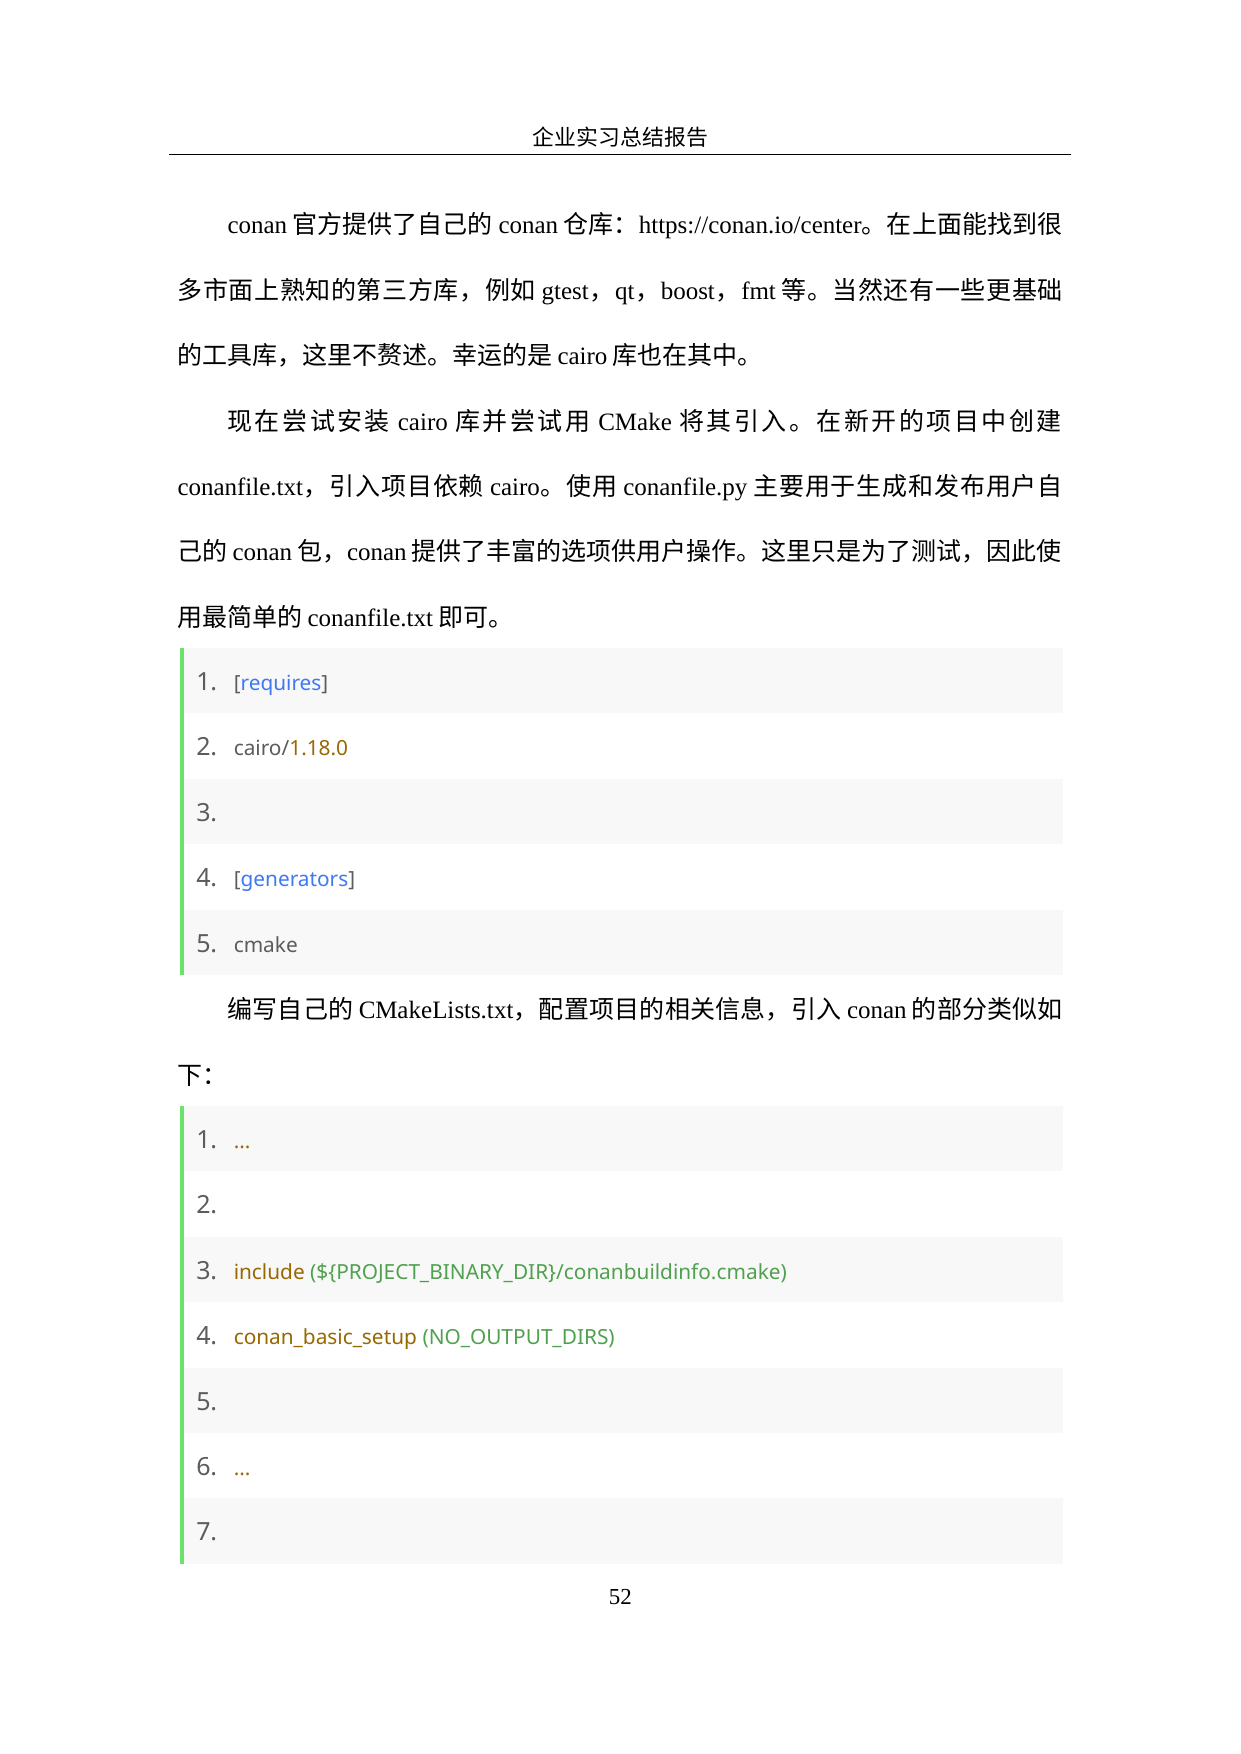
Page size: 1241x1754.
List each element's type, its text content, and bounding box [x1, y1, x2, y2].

text 编写自己的CMakeLists.txt，配置项目的相关信息，引入conan的部分类似如下： [177, 975, 1063, 1106]
text conan官方提供了自己的conan仓库：https://conan.io/center。在上面能找到很多市面上熟知的第三方库，例如gtest，qt，boost，fmt等。当然还有一些更基础的工具库，这里不赘述。幸运的是cairo库也在其中。 [177, 190, 1063, 386]
text 现在尝试安装cairo库并尝试用CMake将其引入。在新开的项目中创建conanfile.txt，引入项目依赖cairo。使用conanfile.py主要用于生成和发布用户自己的conan包，conan提供了丰富的选项供用户操作。这里只是为了测试，因此使用最简单的conanfile.txt即可。 [177, 386, 1063, 648]
list cmake [184, 910, 1063, 975]
list ... [184, 1106, 1063, 1171]
list [requires] [184, 648, 1063, 713]
list conan_basic_setup (NO_OUTPUT_DIRS) [184, 1302, 1063, 1368]
list cairo/1.18.0 [184, 713, 1063, 779]
list include (${PROJECT_BINARY_DIR}/conanbuildinfo.cmake) [184, 1237, 1063, 1302]
list [generators] [184, 844, 1063, 910]
list ... [184, 1433, 1063, 1498]
